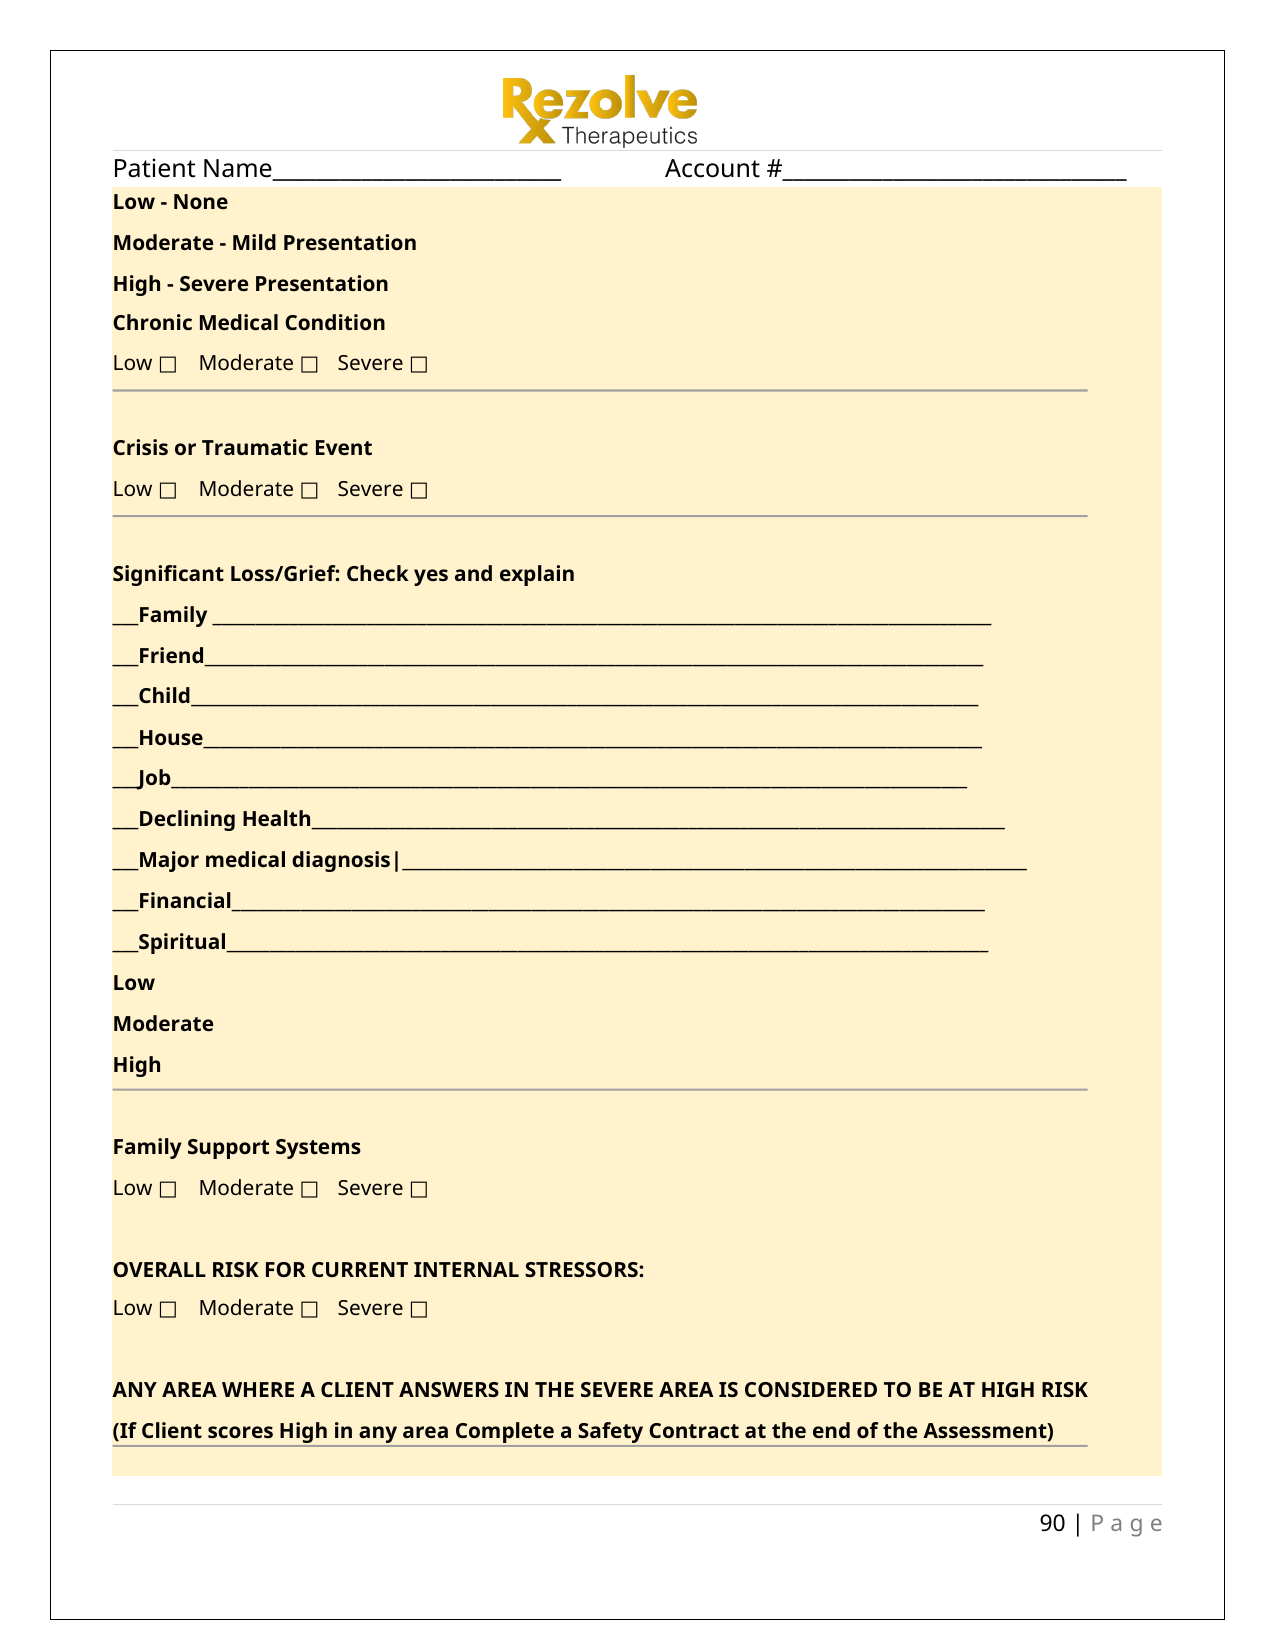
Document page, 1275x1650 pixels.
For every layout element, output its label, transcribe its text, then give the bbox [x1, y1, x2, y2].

text Moderate [112, 1009, 1162, 1038]
text High - Severe Presentation [112, 269, 1162, 298]
text ___Declining Health_________________________________________________________________________________ [112, 804, 1162, 833]
text ___Major medical diagnosis|_________________________________________________________________________ [112, 845, 1162, 874]
text ___Friend___________________________________________________________________________________________ [112, 641, 1162, 669]
text (If Client scores High in any area Complete a Safety Contract at the end of the Assessment) [112, 1416, 1162, 1445]
text High [112, 1050, 1162, 1078]
text Low □ Moderate □ Severe □ [112, 348, 1162, 377]
text Crisis or Traumatic Event [112, 433, 1162, 462]
text Low □ Moderate □ Severe □ [112, 1293, 1162, 1322]
text Family Support Systems [112, 1132, 1162, 1161]
text ___Job_____________________________________________________________________________________________ [112, 763, 1162, 792]
text ___Financial________________________________________________________________________________________ [112, 886, 1162, 915]
text Significant Loss/Grief: Check yes and explain [112, 559, 1162, 587]
text ___Spiritual_________________________________________________________________________________________ [112, 927, 1162, 956]
text ___Family ___________________________________________________________________________________________ [112, 600, 1162, 628]
text ___House___________________________________________________________________________________________ [112, 723, 1162, 751]
text Moderate - Mild Presentation [112, 228, 1162, 257]
picture [503, 75, 697, 148]
text ___Child____________________________________________________________________________________________ [112, 682, 1162, 710]
text ANY AREA WHERE A CLIENT ANSWERS IN THE SEVERE AREA IS CONSIDERED TO BE AT HIGH RISK [112, 1375, 1162, 1404]
text OVERALL RISK FOR CURRENT INTERNAL STRESSORS: [112, 1255, 1162, 1283]
text Chronic Medical Condition [112, 308, 1162, 336]
text Low [112, 968, 1162, 997]
text Low □ Moderate □ Severe □ [112, 1173, 1162, 1202]
text Low □ Moderate □ Severe □ [112, 474, 1162, 503]
text Low - None [112, 187, 1162, 216]
